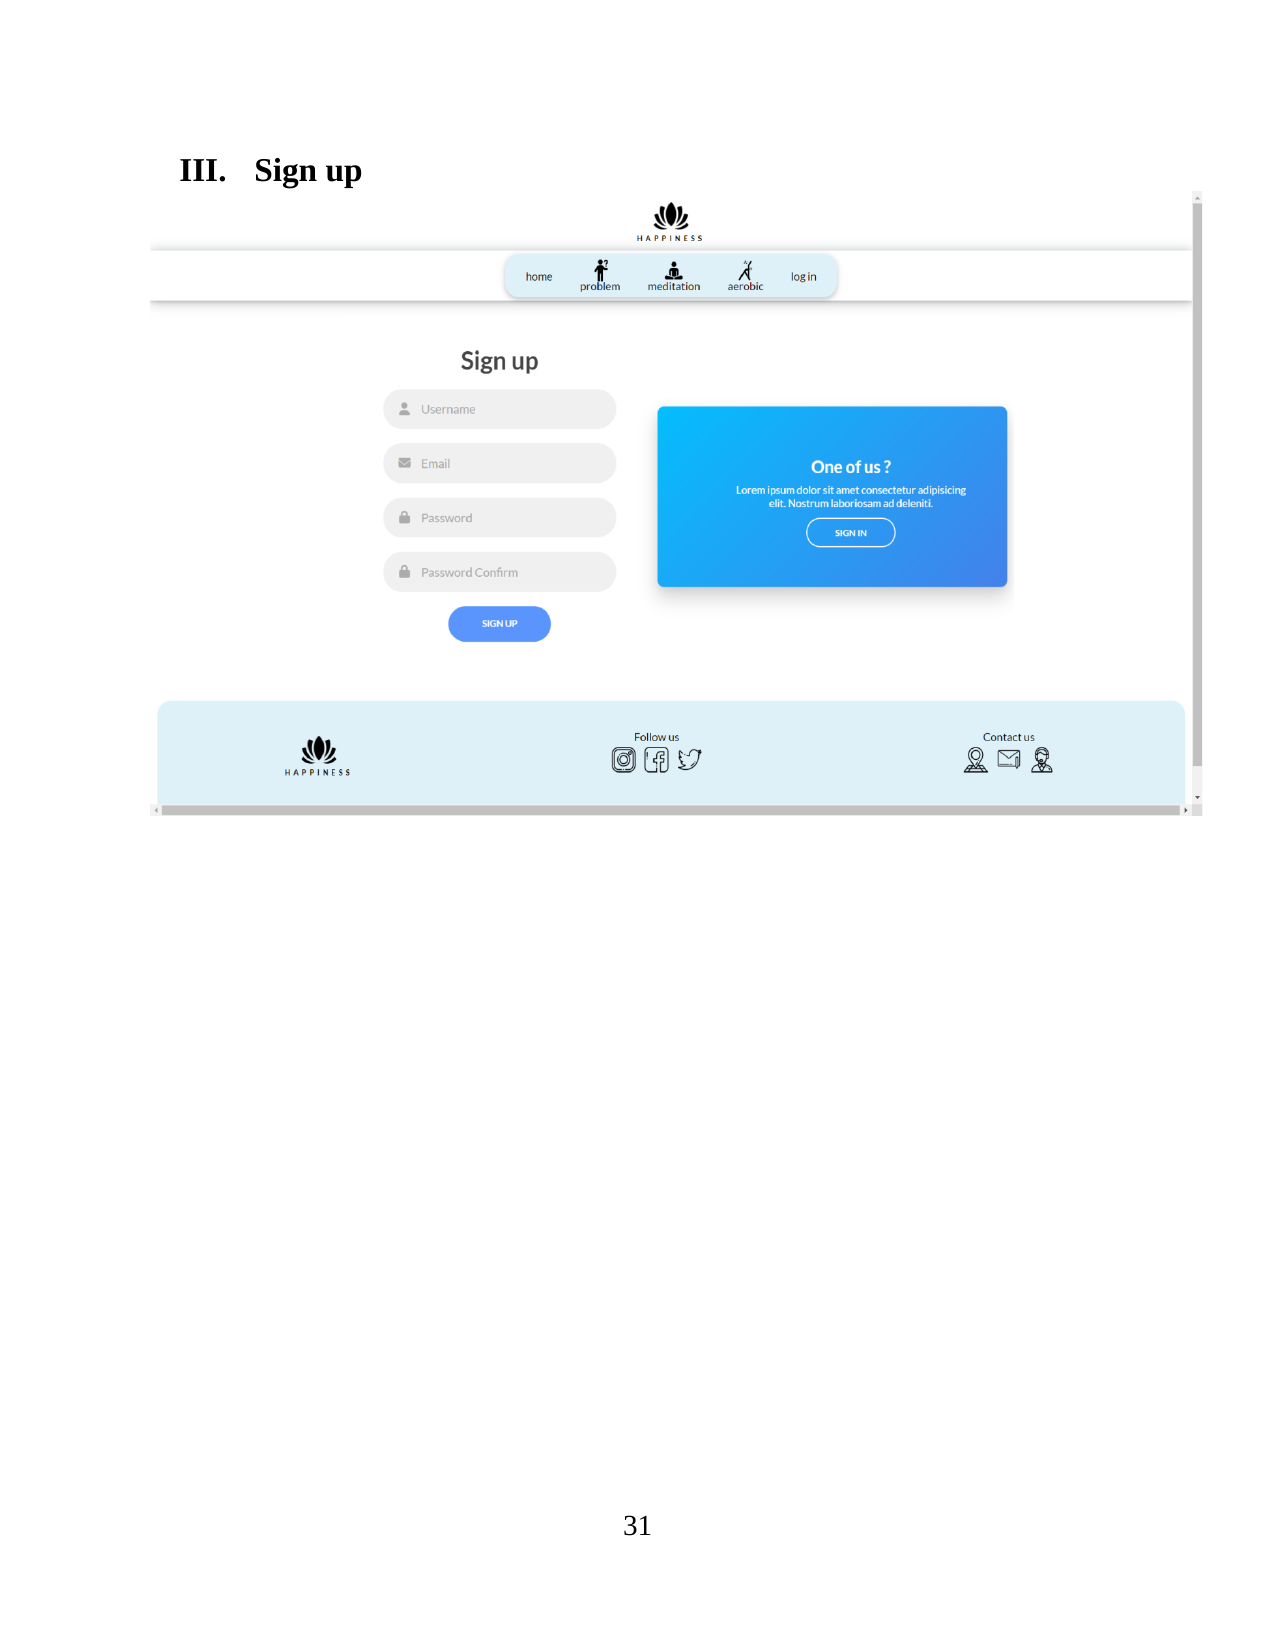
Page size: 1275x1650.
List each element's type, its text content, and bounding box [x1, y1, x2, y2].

picture [150, 191, 1203, 816]
subtitle Sign up [179, 150, 1125, 188]
